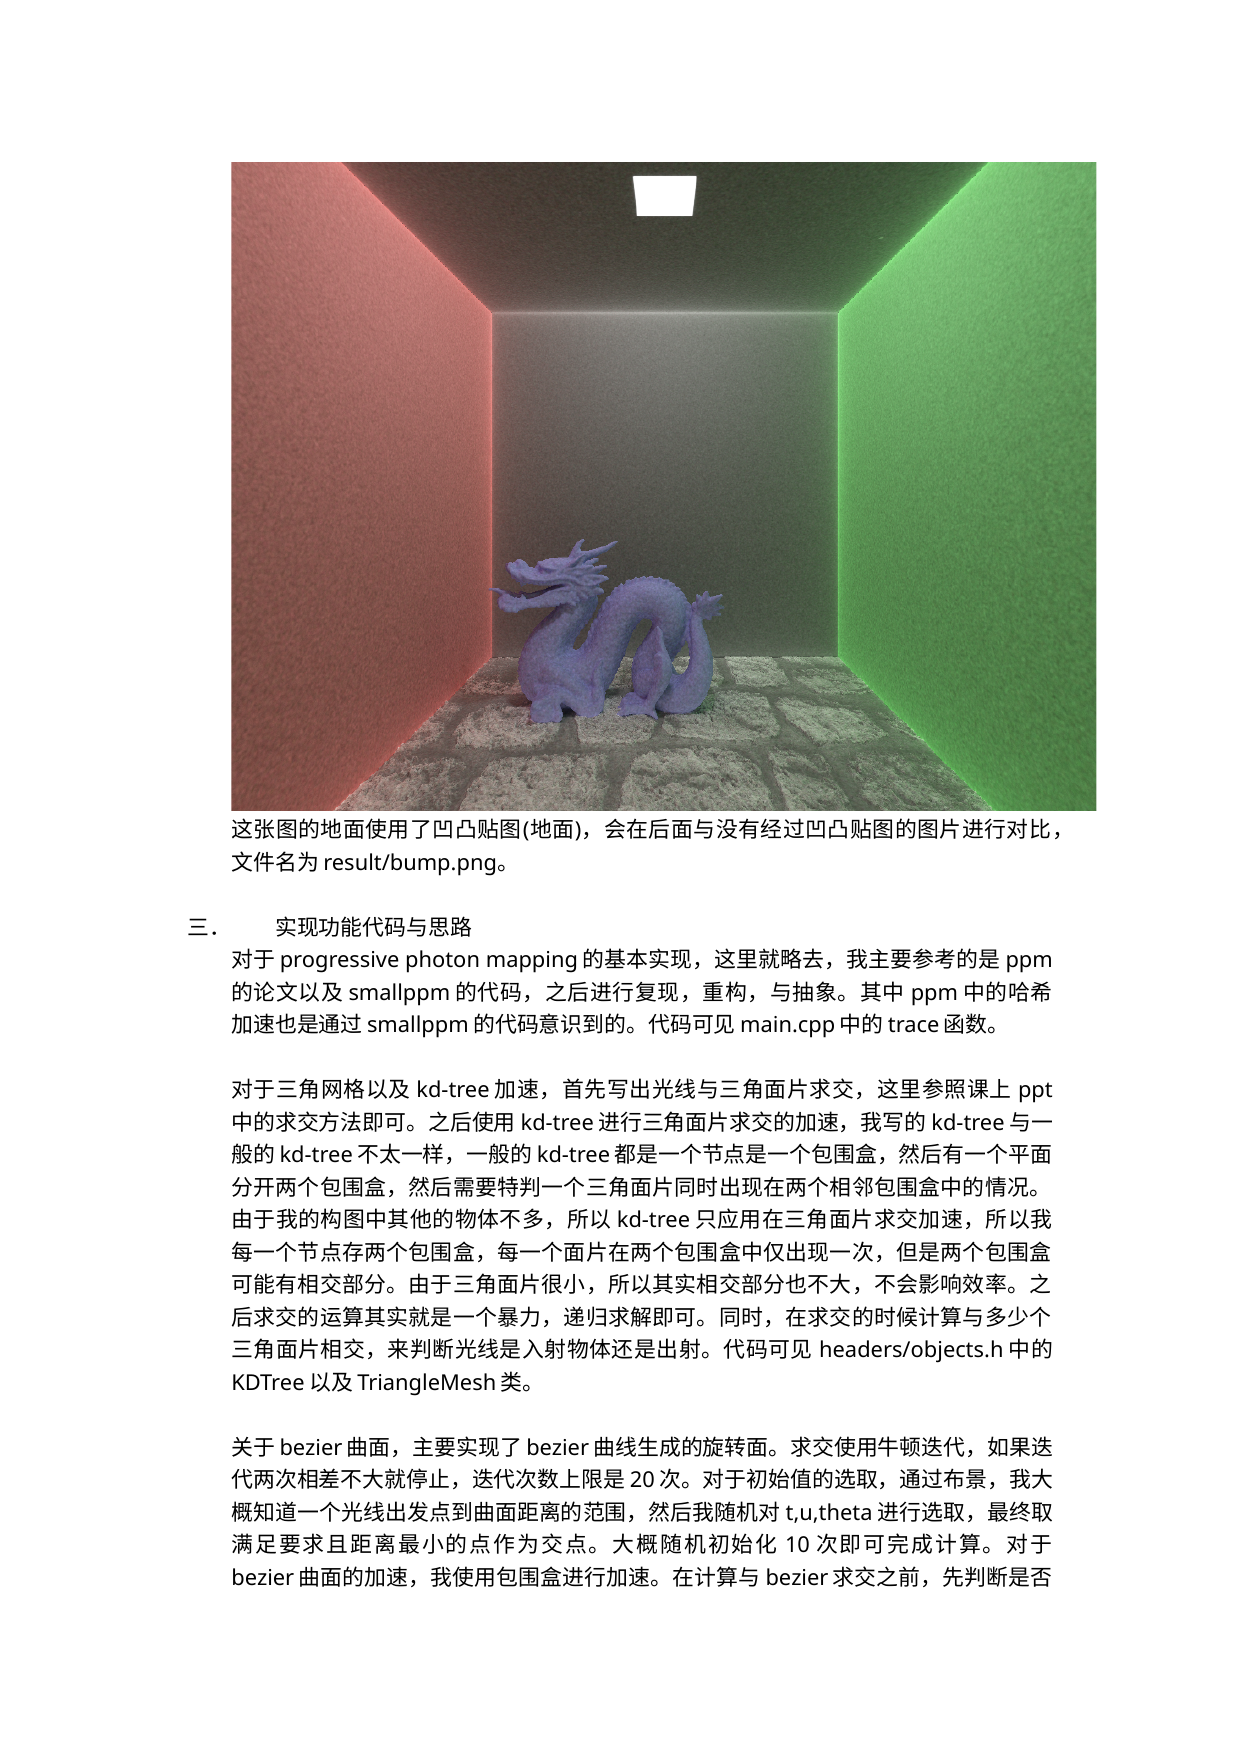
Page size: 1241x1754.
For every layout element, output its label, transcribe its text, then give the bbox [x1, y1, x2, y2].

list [231, 1429, 1053, 1592]
list 实现功能代码与思路 [187, 909, 1053, 942]
list 这张图的地面使用了凹凸贴图(地面)，会在后面与没有经过凹凸贴图的图片进行对比，文件名为result/bump.png。 [231, 812, 1053, 877]
list 对于progressive photon mapping的基本实现，这里就略去，我主要参考的是ppm的论文以及smallppm的代码，之后进行复现，重构，与抽象。其中ppm中的哈希加速也是通过smallppm的代码意识到的。代码可见main.cpp中的trace函数。 [231, 942, 1053, 1039]
picture [231, 162, 1097, 811]
list 对于三角网格以及kd-tree加速，首先写出光线与三角面片求交，这里参照课上ppt中的求交方法即可。之后使用kd-tree进行三角面片求交的加速，我写的kd-tree与一般的kd-tree不太一样，一般的kd-tree都是一个节点是一个包围盒，然后有一个平面分开两个包围盒，然后需要特判一个三角面片同时出现在两个相邻包围盒中的情况。由于我的构图中其他的物体不多，所以kd-tree只应用在三角面片求交加速，所以我每一个节点存两个包围盒，每一个面片在两个包围盒中仅出现一次，但是两个包围盒可能有相交部分。由于三角面片很小，所以其实相交部分也不大，不会影响效率。之后求交的运算其实就是一个暴力，递归求解即可。同时，在求交的时候计算与多少个三角面片相交，来判断光线是入射物体还是出射。代码可见headers/objects.h中的KDTree以及TriangleMesh类。 [231, 1072, 1053, 1397]
